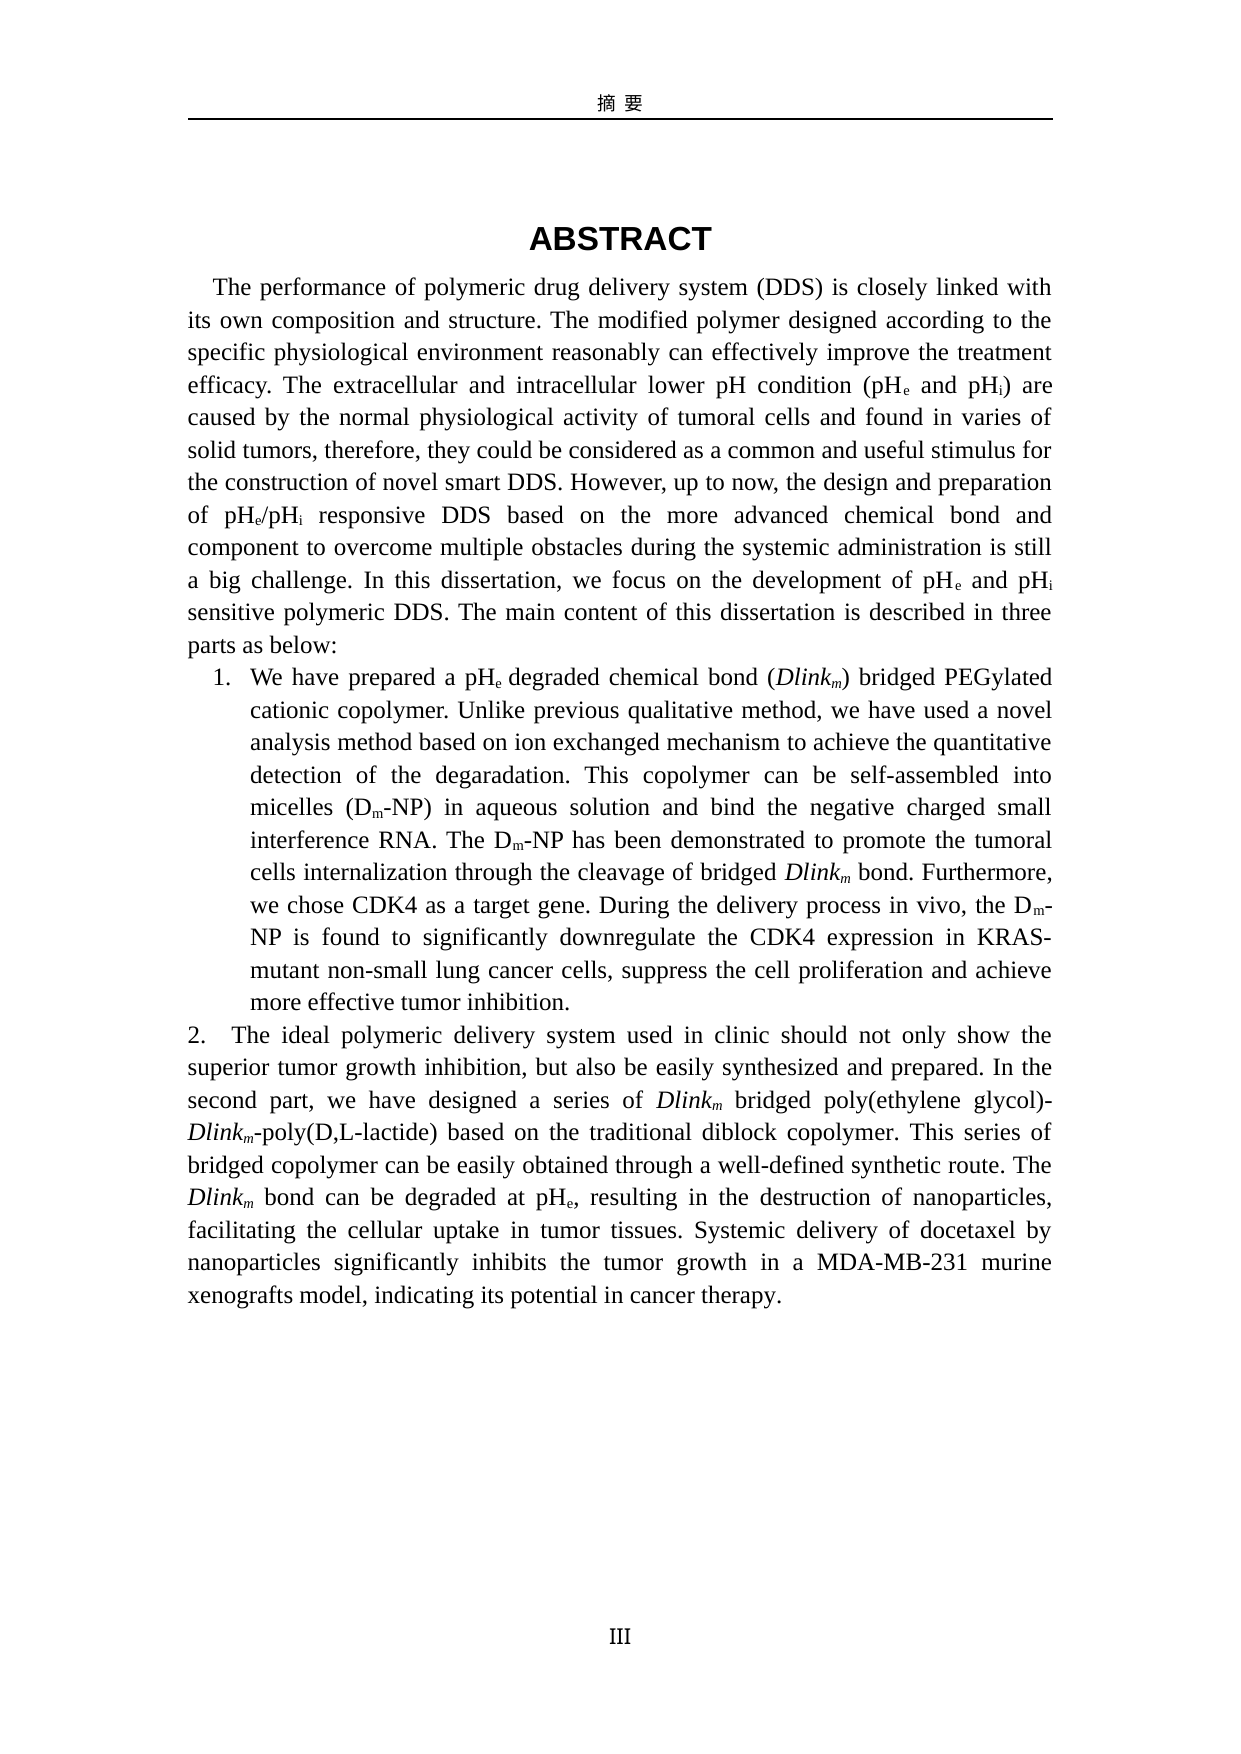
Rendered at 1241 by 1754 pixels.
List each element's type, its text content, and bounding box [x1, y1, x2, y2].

text ABSTRACT [187, 206, 1053, 271]
text The performance of polymeric drug delivery system (DDS) is closely linked with its own composition and structure. The modified polymer designed according to the specific physiological environment reasonably can effectively improve the treatment efficacy. The extracellular and intracellular lower pH condition (pHe and pHi) are caused by the normal physiological activity of tumoral cells and found in varies of solid tumors, therefore, they could be considered as a common and useful stimulus for the construction of novel smart DDS. However, up to now, the design and preparation of pHe/pHi responsive DDS based on the more advanced chemical bond and component to overcome multiple obstacles during the systemic administration is still a big challenge. In this dissertation, we focus on the development of pHe and pHi sensitive polymeric DDS. The main content of this dissertation is described in three parts as below: [187, 271, 1053, 661]
list We have prepared a pHe degraded chemical bond (Dlinkm) bridged PEGylated cationic copolymer. Unlike previous qualitative method, we have used a novel analysis method based on ion exchanged mechanism to achieve the quantitative detection of the degaradation. This copolymer can be self-assembled into micelles (Dm-NP) in aqueous solution and bind the negative charged small interference RNA. The Dm-NP has been demonstrated to promote the tumoral cells internalization through the cleavage of bridged Dlinkm bond. Furthermore, we chose CDK4 as a target gene. During the delivery process in vivo, the Dm-NP is found to significantly downregulate the CDK4 expression in KRAS-mutant non-small lung cancer cells, suppress the cell proliferation and achieve more effective tumor inhibition. [212, 661, 1053, 1018]
list The ideal polymeric delivery system used in clinic should not only show the superior tumor growth inhibition, but also be easily synthesized and prepared. In the second part, we have designed a series of Dlinkm bridged poly(ethylene glycol)-Dlinkm-poly(D,L-lactide) based on the traditional diblock copolymer. This series of bridged copolymer can be easily obtained through a well-defined synthetic route. The Dlinkm bond can be degraded at pHe, resulting in the destruction of nanoparticles, facilitating the cellular uptake in tumor tissues. Systemic delivery of docetaxel by nanoparticles significantly inhibits the tumor growth in a MDA-MB-231 murine xenografts model, indicating its potential in cancer therapy. [187, 1018, 1053, 1311]
